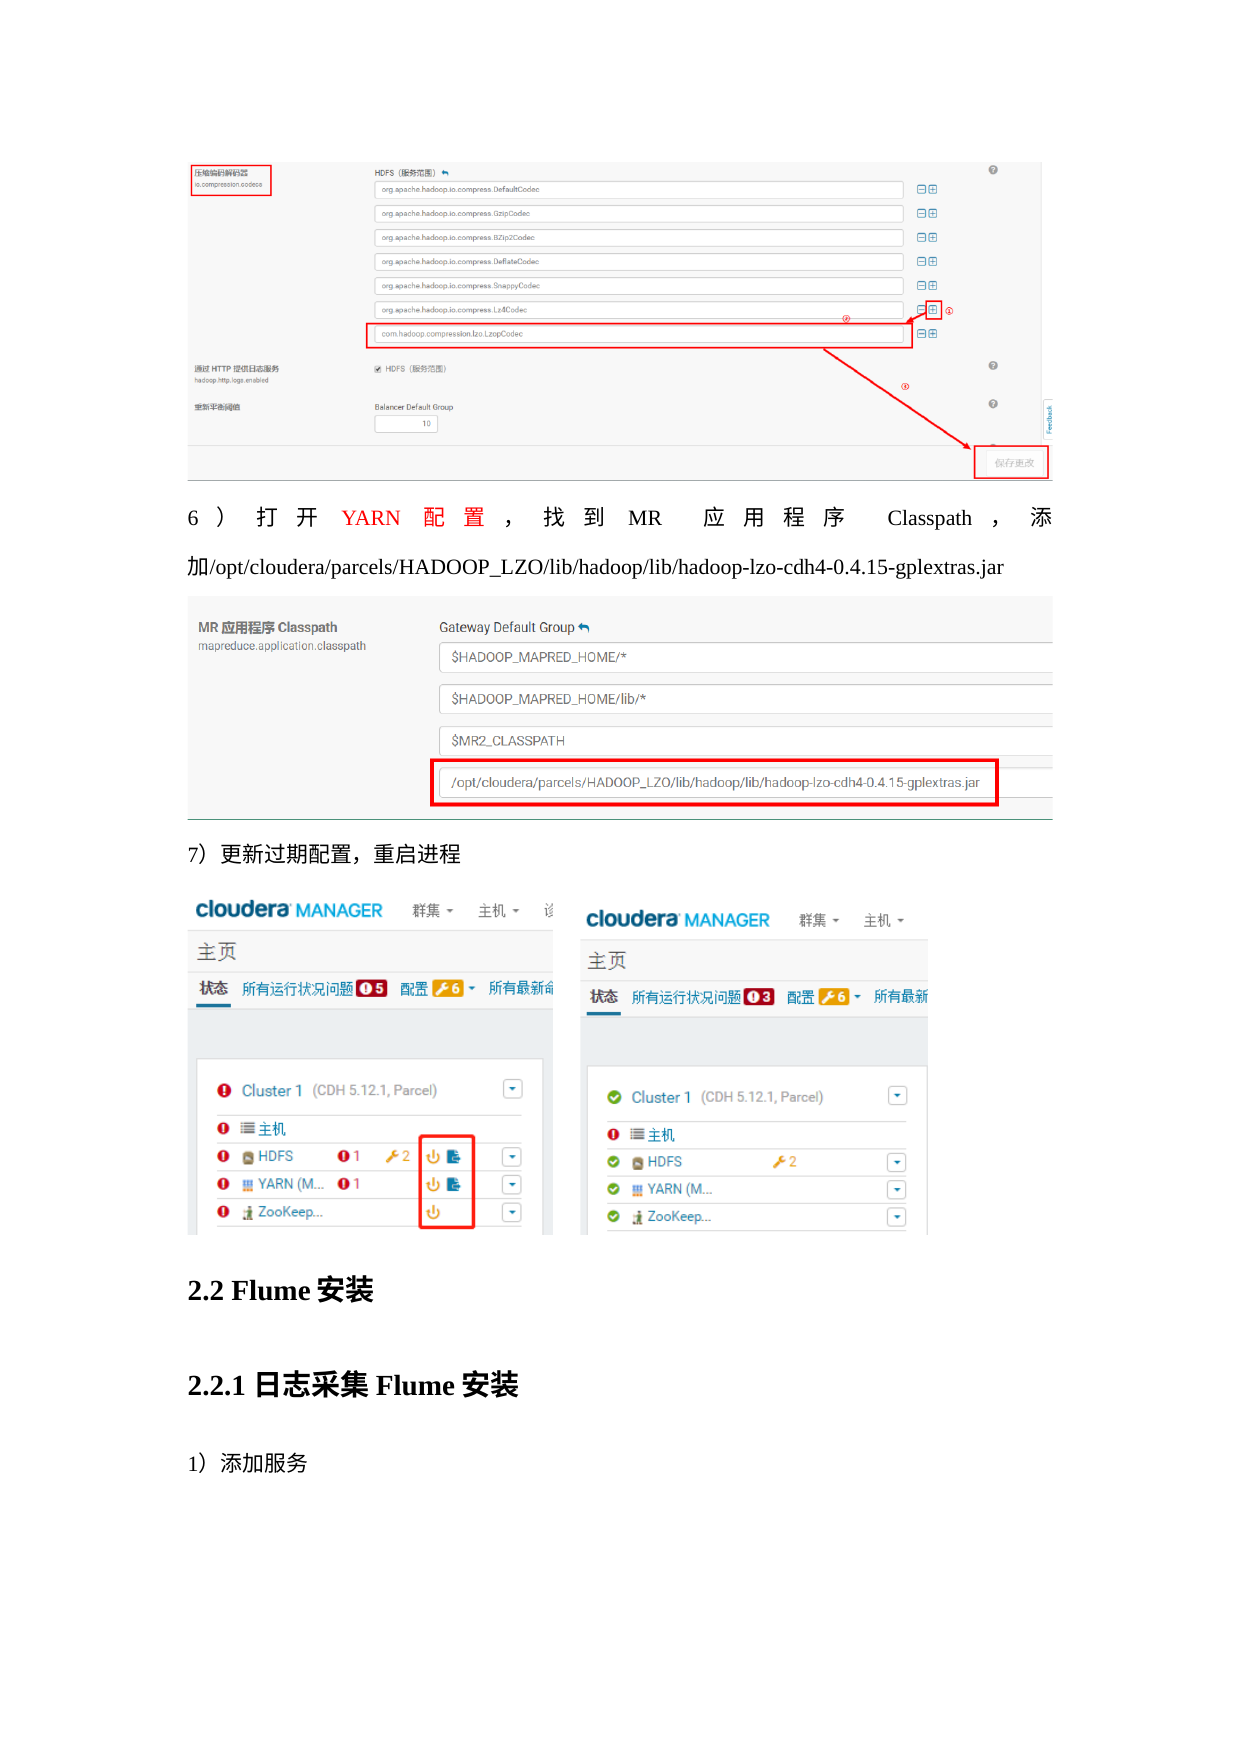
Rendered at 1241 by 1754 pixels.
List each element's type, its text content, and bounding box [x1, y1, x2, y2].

picture [187, 596, 1053, 822]
picture [187, 162, 1053, 481]
text 1）添加服务 [187, 1446, 1053, 1478]
subtitle 2.2.1 日志采集Flume安装 [187, 1351, 1053, 1416]
text 7）更新过期配置，重启进程 [187, 837, 1053, 869]
subtitle 2.2 Flume安装 [187, 1255, 1053, 1320]
text 6）打开YARN配置，找到MR 应用程序 Classpath，添加/opt/cloudera/parcels/HADOOP_LZO/lib/hadoop/lib/hadoop-lzo-cdh4-0.4.15-gplextras.jar [187, 499, 1053, 581]
picture [580, 903, 928, 1235]
picture [187, 893, 553, 1235]
